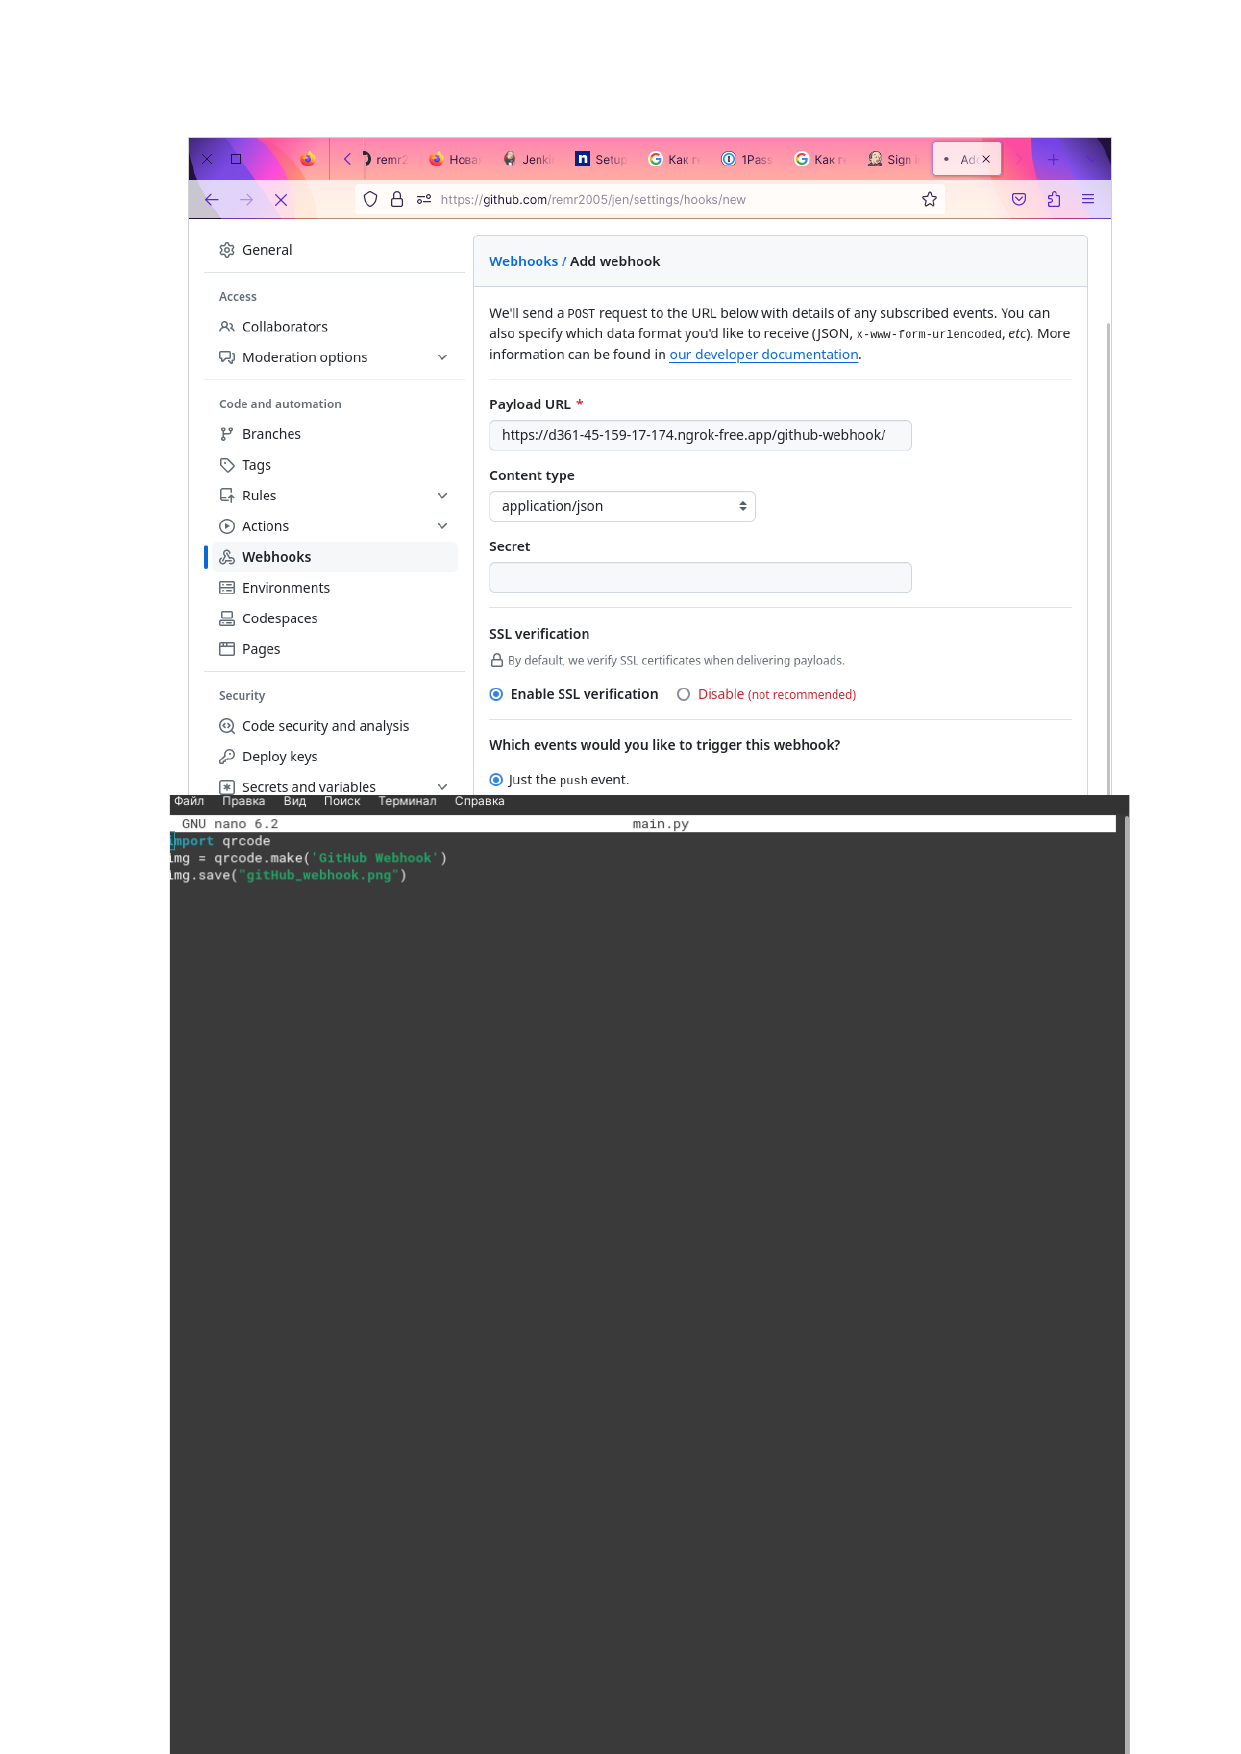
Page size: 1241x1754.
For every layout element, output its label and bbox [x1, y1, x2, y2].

picture [169, 118, 1130, 1754]
